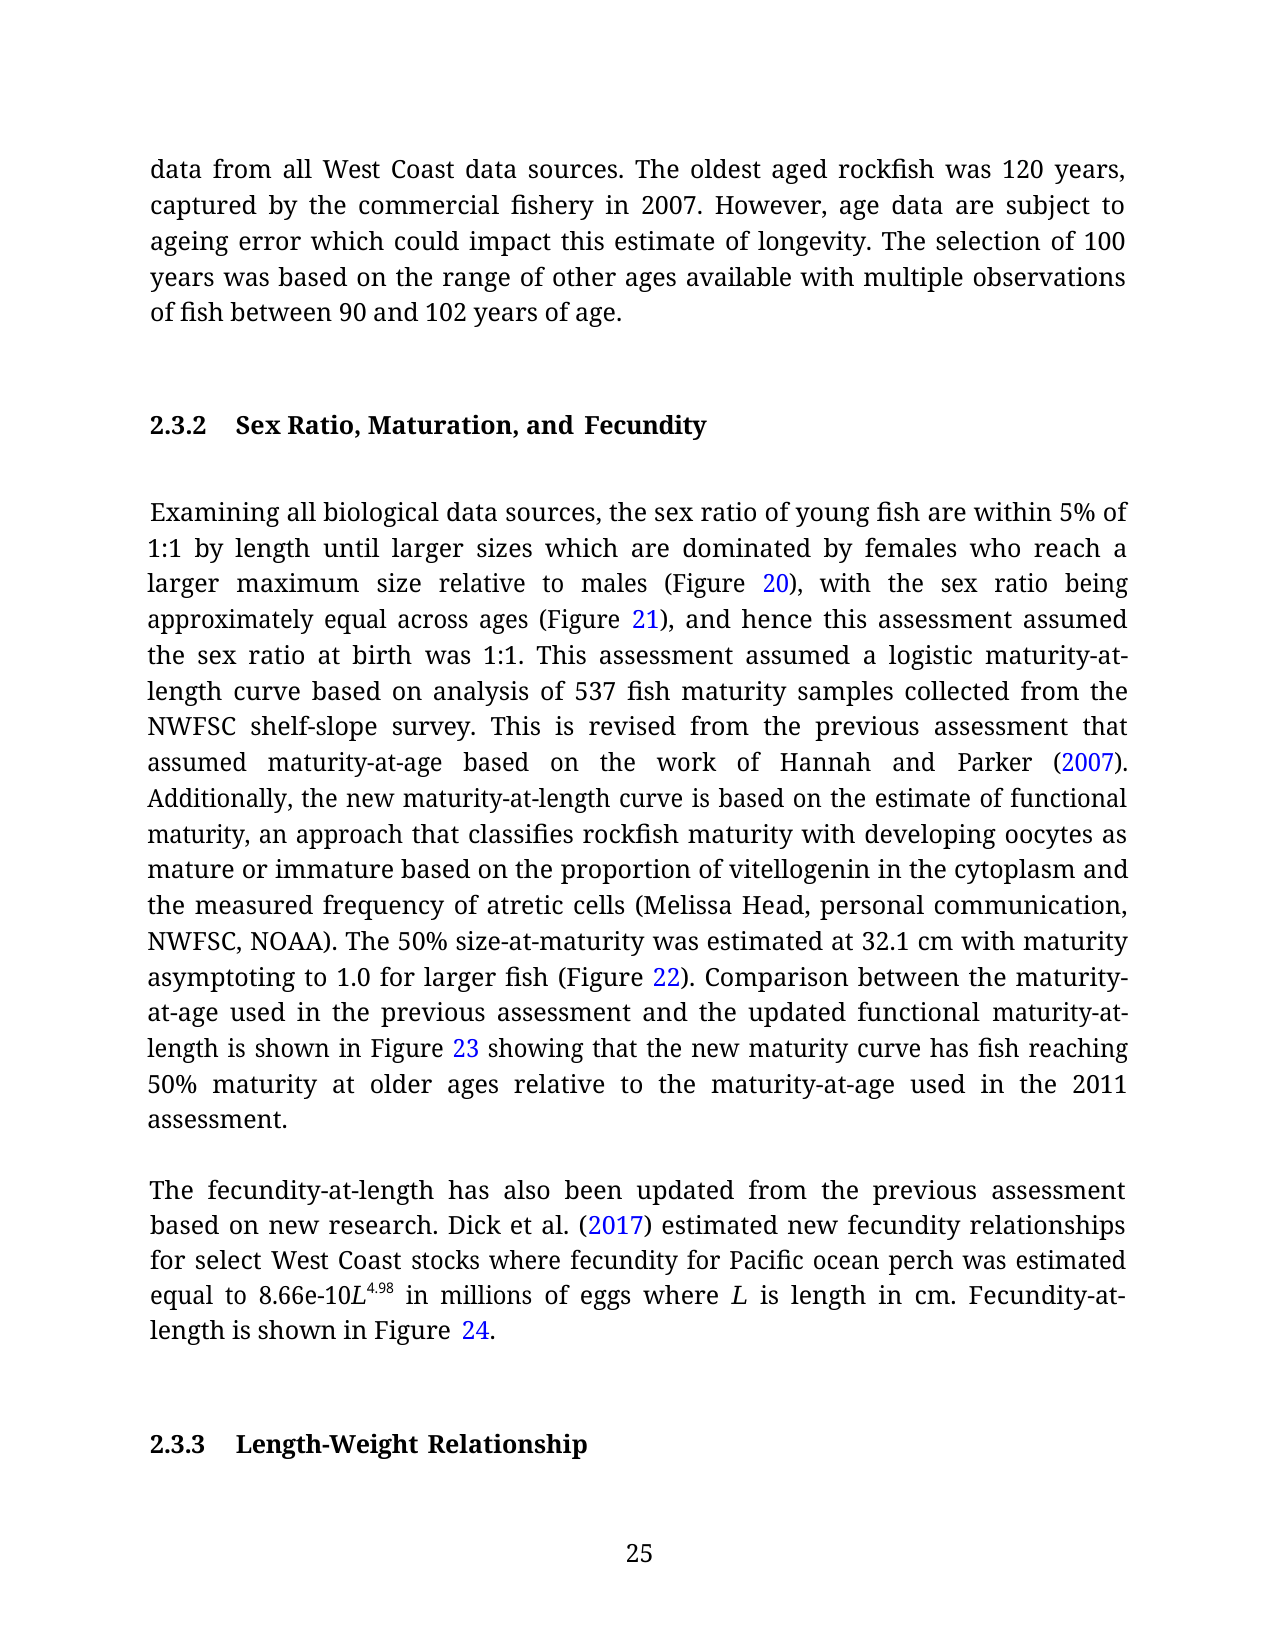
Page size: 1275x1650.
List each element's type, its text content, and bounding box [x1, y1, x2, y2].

list Sex Ratio, Maturation, and Fecundity [150, 408, 1167, 442]
text Examining all biological data sources, the sex ratio of young fish are within 5% of 1:1 by length until larger sizes which are dominated by females who reach a larger maximum size relative to males (Figure 20), with the sex ratio being approximately equal across ages (Figure 21), and hence this assessment assumed the sex ratio at birth was 1:1. This assessment assumed a logistic maturity-at-length curve based on analysis of 537 fish maturity samples collected from the NWFSC shelf-slope survey. This is revised from the previous assessment that assumed maturity-at-age based on the work of Hannah and Parker (2007). Additionally, the new maturity-at-length curve is based on the estimate of functional maturity, an approach that classifies rockfish maturity with developing oocytes as mature or immature based on the proportion of vitellogenin in the cytoplasm and the measured frequency of atretic cells (Melissa Head, personal communication, NWFSC, NOAA). The 50% size-at-maturity was estimated at 32.1 cm with maturity asymptoting to 1.0 for larger fish (Figure 22). Comparison between the maturity-at-age used in the previous assessment and the updated functional maturity-at-length is shown in Figure 23 showing that the new maturity curve has fish reaching 50% maturity at older ages relative to the maturity-at-age used in the 2011 assessment. [147, 495, 1128, 1136]
text data from all West Coast data sources. The oldest aged rockfish was 120 years, captured by the commercial fishery in 2007. However, age data are subject to ageing error which could impact this estimate of longevity. The selection of 100 years was based on the range of other ages available with multiple observations of fish between 90 and 102 years of age. [150, 152, 1126, 329]
list Length-Weight Relationship [150, 1426, 1167, 1460]
text The fecundity-at-length has also been updated from the previous assessment based on new research. Dick et al. (2017) estimated new fecundity relationships for select West Coast stocks where fecundity for Pacific ocean perch was estimated equal to 8.66e-10𝐿4.98 in millions of eggs where 𝐿 is length in cm. Fecundity-at-length is shown in Figure 24. [149, 1173, 1126, 1347]
